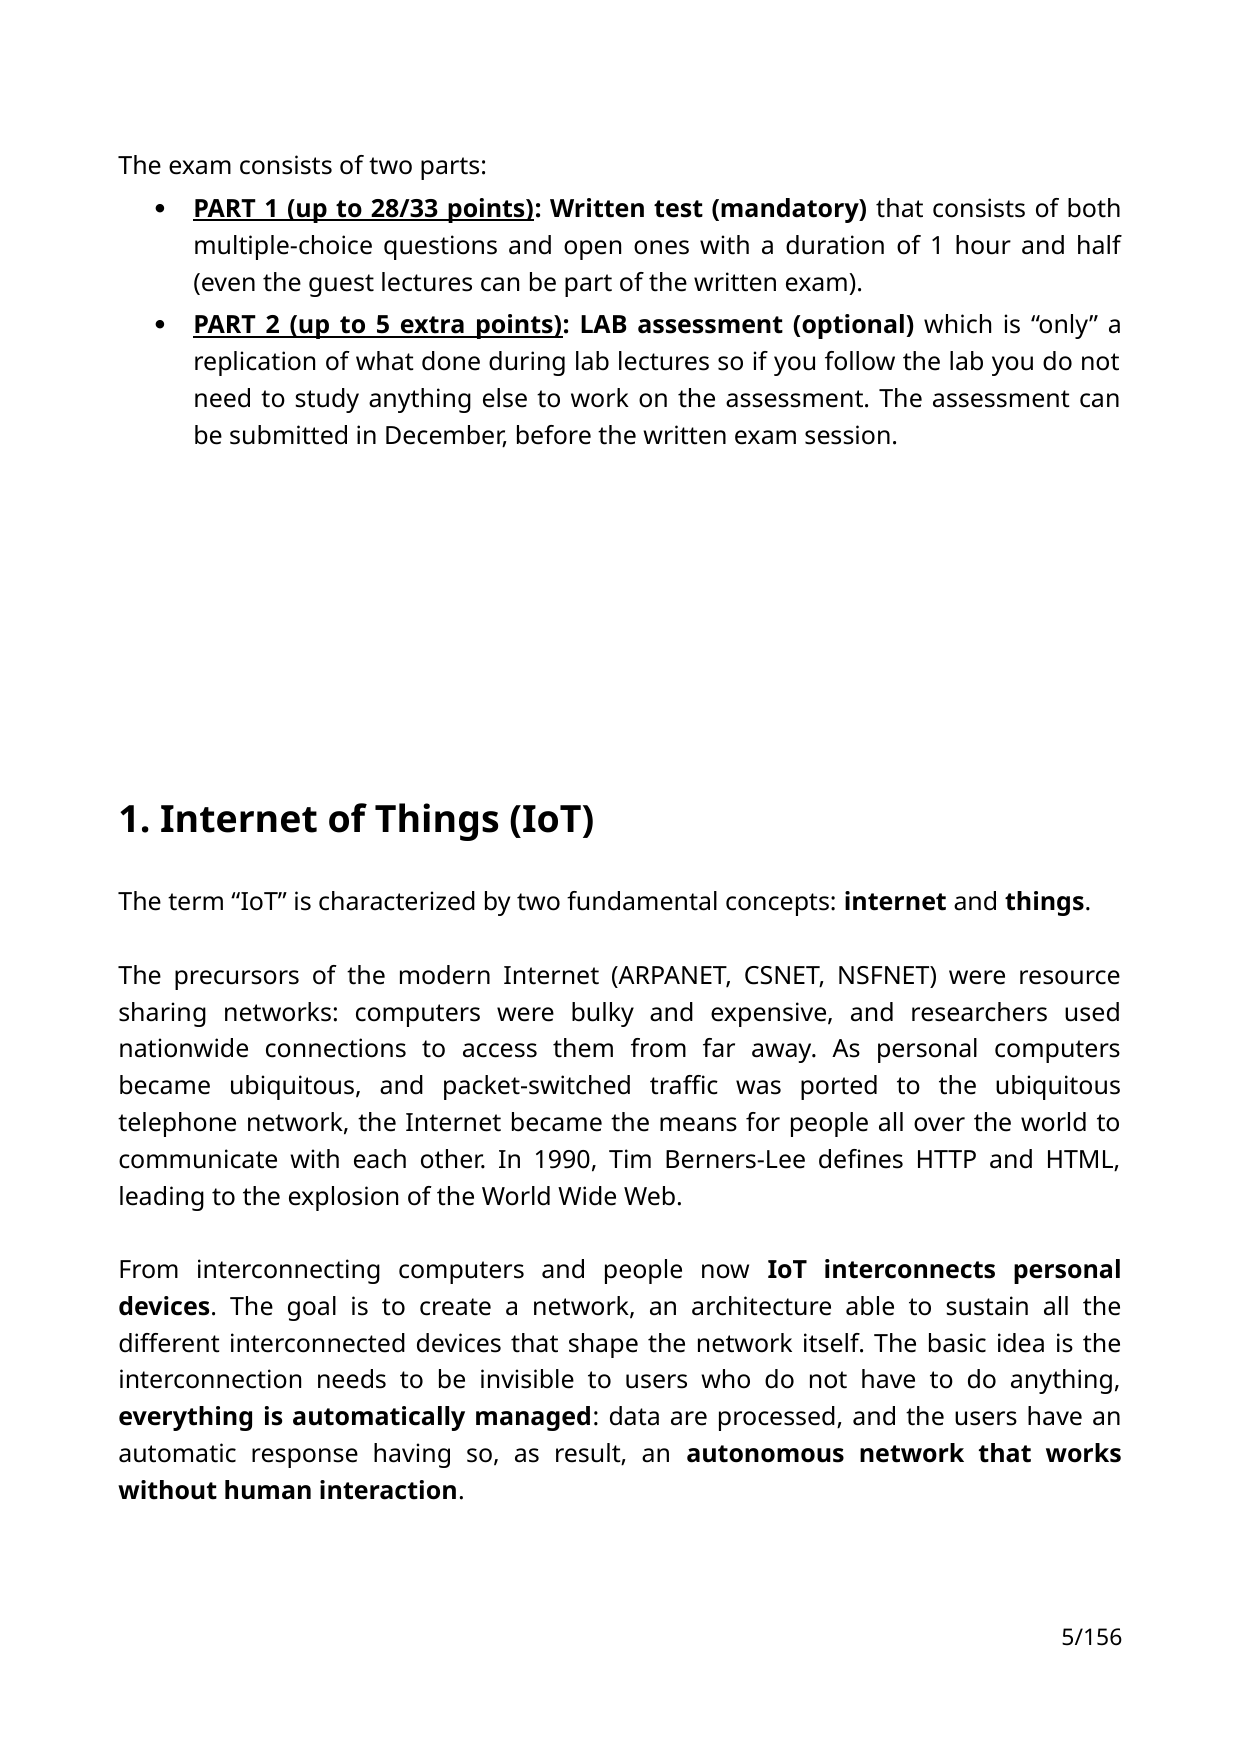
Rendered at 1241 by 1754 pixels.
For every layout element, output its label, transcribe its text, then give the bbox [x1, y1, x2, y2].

text The exam consists of two parts: [118, 148, 1122, 182]
text The term “IoT” is characterized by two fundamental concepts: internet and things. [118, 884, 1122, 918]
text From interconnecting computers and people now IoT interconnects personal devices. The goal is to create a network, an architecture able to sustain all the different interconnected devices that shape the network itself. The basic idea is the interconnection needs to be invisible to users who do not have to do anything, everything is automatically managed: data are processed, and the users have an automatic response having so, as result, an autonomous network that works without human interaction. [118, 1252, 1122, 1506]
list PART 2 (up to 5 extra points): LAB assessment (optional) which is “only” a replication of what done during lab lectures so if you follow the lab you do not need to study anything else to work on the assessment. The assessment can be submitted in December, before the written exam session. [156, 307, 1122, 452]
subtitle 1. Internet of Things (IoT) [118, 792, 1122, 843]
text The precursors of the modern Internet (ARPANET, CSNET, NSFNET) were resource sharing networks: computers were bulky and expensive, and researchers used nationwide connections to access them from far away. As personal computers became ubiquitous, and packet-switched traffic was ported to the ubiquitous telephone network, the Internet became the means for people all over the world to communicate with each other. In 1990, Tim Berners-Lee defines HTTP and HTML, leading to the explosion of the World Wide Web. [118, 958, 1122, 1212]
list PART 1 (up to 28/33 points): Written test (mandatory) that consists of both multiple-choice questions and open ones with a duration of 1 hour and half (even the guest lectures can be part of the written exam). [156, 191, 1122, 298]
